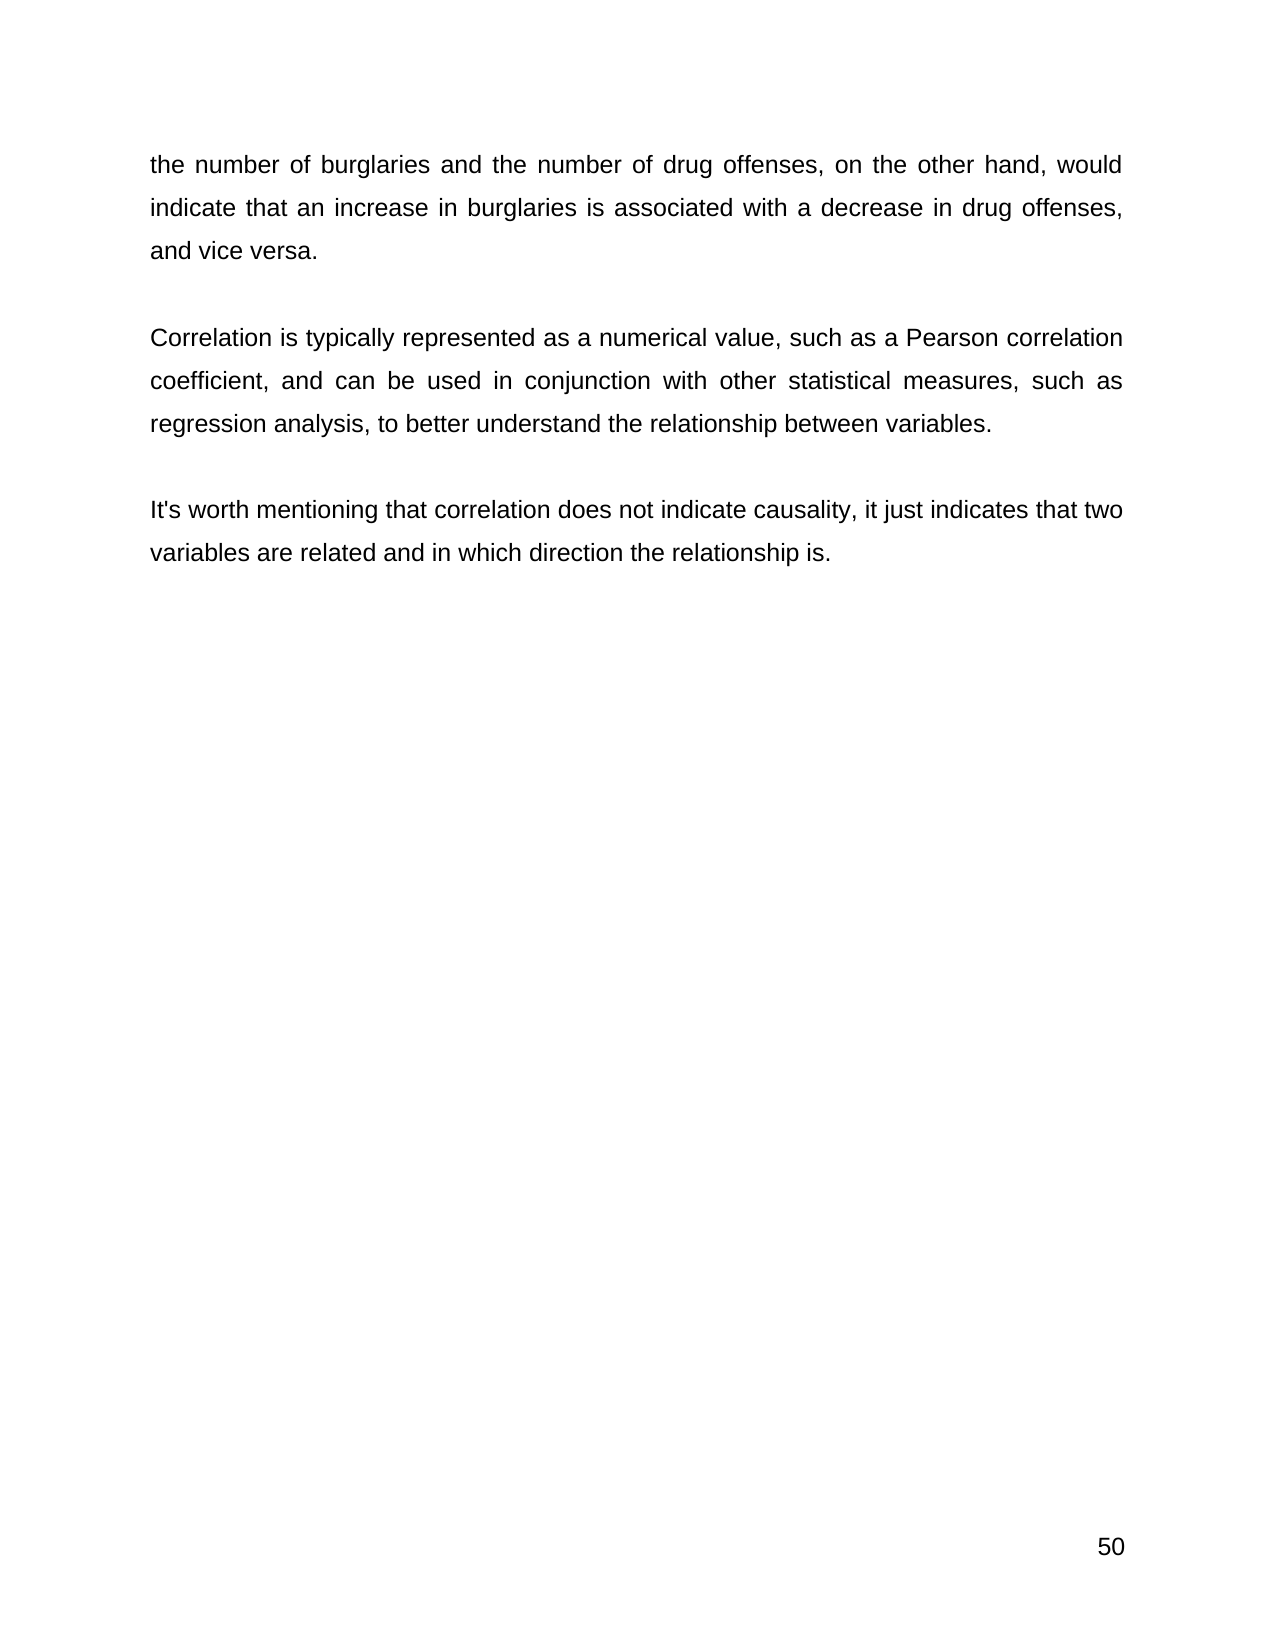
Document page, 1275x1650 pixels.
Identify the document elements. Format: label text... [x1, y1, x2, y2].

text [150, 150, 1125, 265]
text It's worth mentioning that correlation does not indicate causality, it just indicates that two variables are related and in which direction the relationship is. [150, 495, 1125, 567]
text Correlation is typically represented as a numerical value, such as a Pearson correlation coefficient, and can be used in conjunction with other statistical measures, such as regression analysis, to better understand the relationship between variables. [150, 322, 1125, 437]
